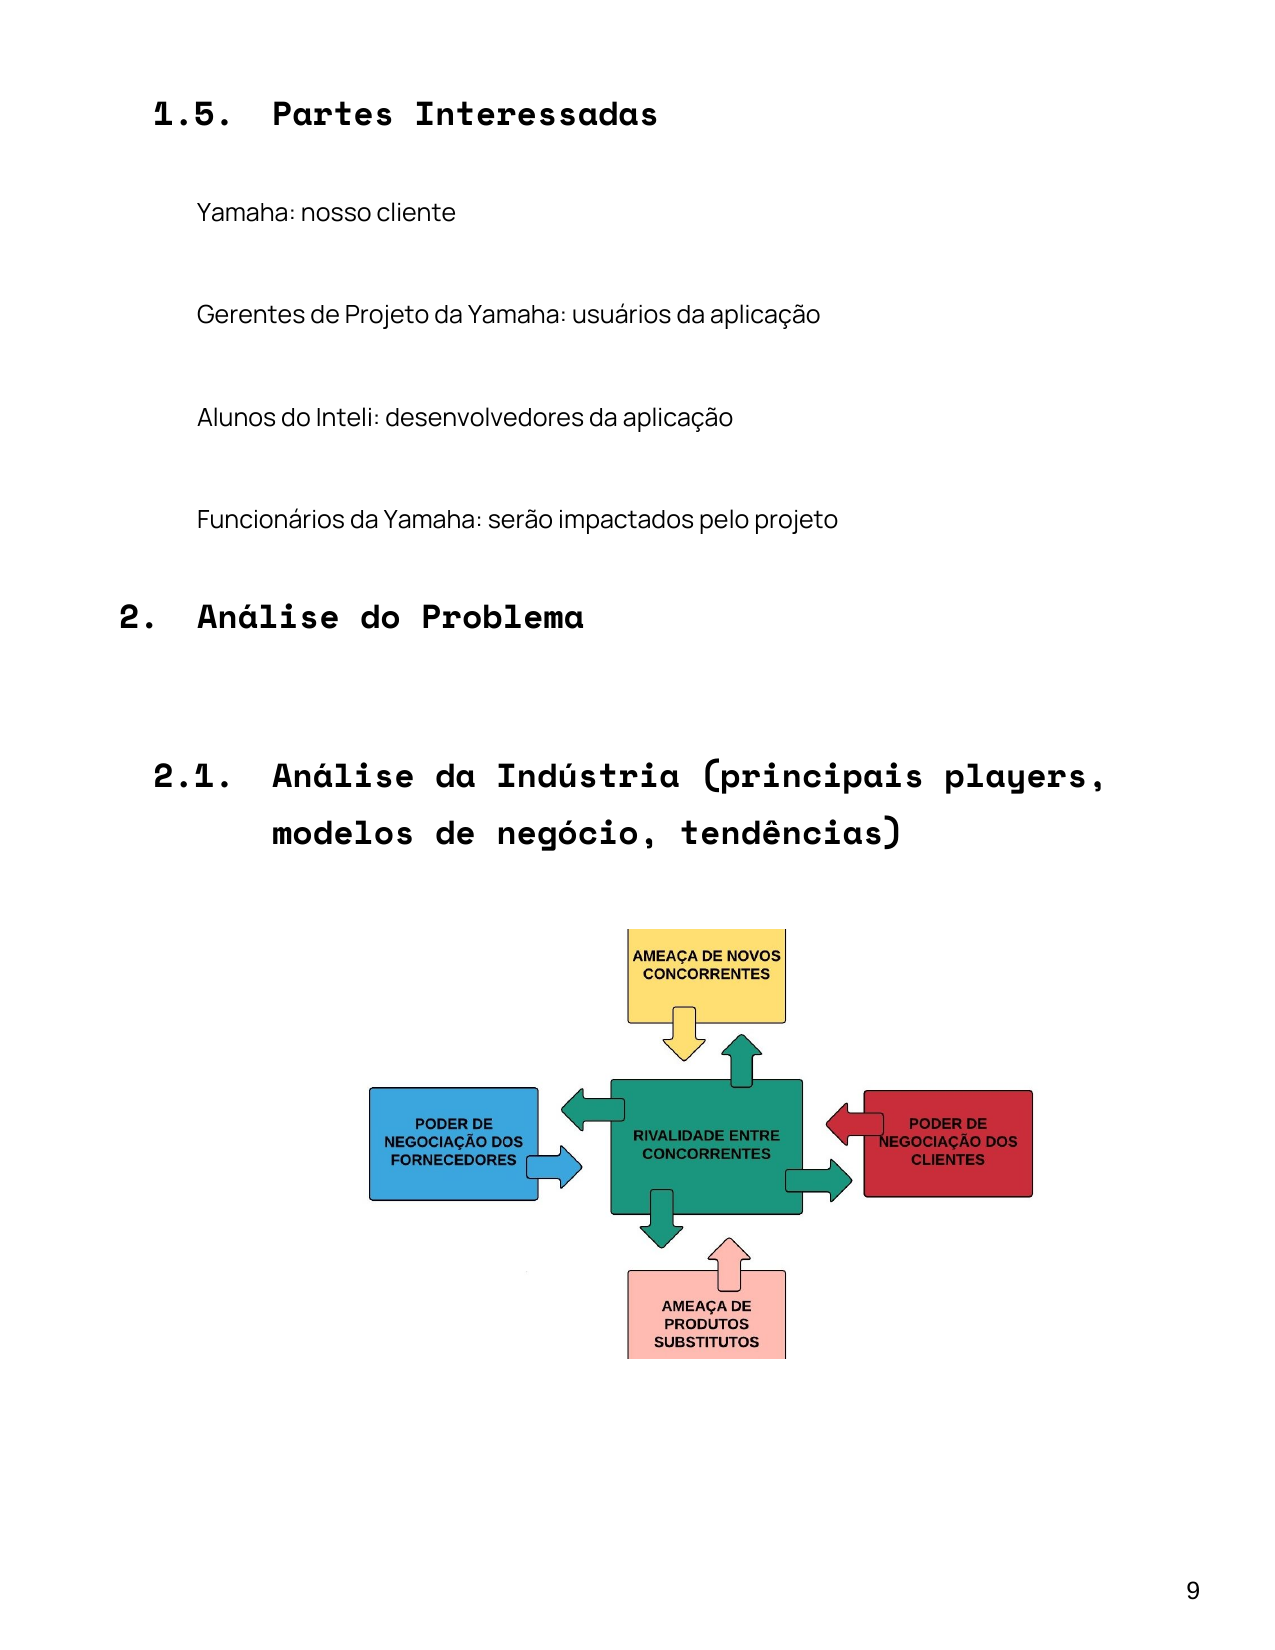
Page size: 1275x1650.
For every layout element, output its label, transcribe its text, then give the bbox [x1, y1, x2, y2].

picture [344, 929, 1053, 1359]
subtitle Análise do Problema [159, 591, 1200, 640]
text Alunos do Inteli: desenvolvedores da aplicação [122, 400, 1200, 434]
subtitle Análise da Indústria (principais players, modelos de negócio, tendências) [234, 750, 1200, 857]
text Gerentes de Projeto da Yamaha: usuários da aplicação [122, 297, 1200, 331]
text Yamaha: nosso cliente [122, 195, 1200, 229]
text Funcionários da Yamaha: serão impactados pelo projeto [122, 502, 1200, 536]
subtitle Partes Interessadas [234, 88, 1200, 137]
